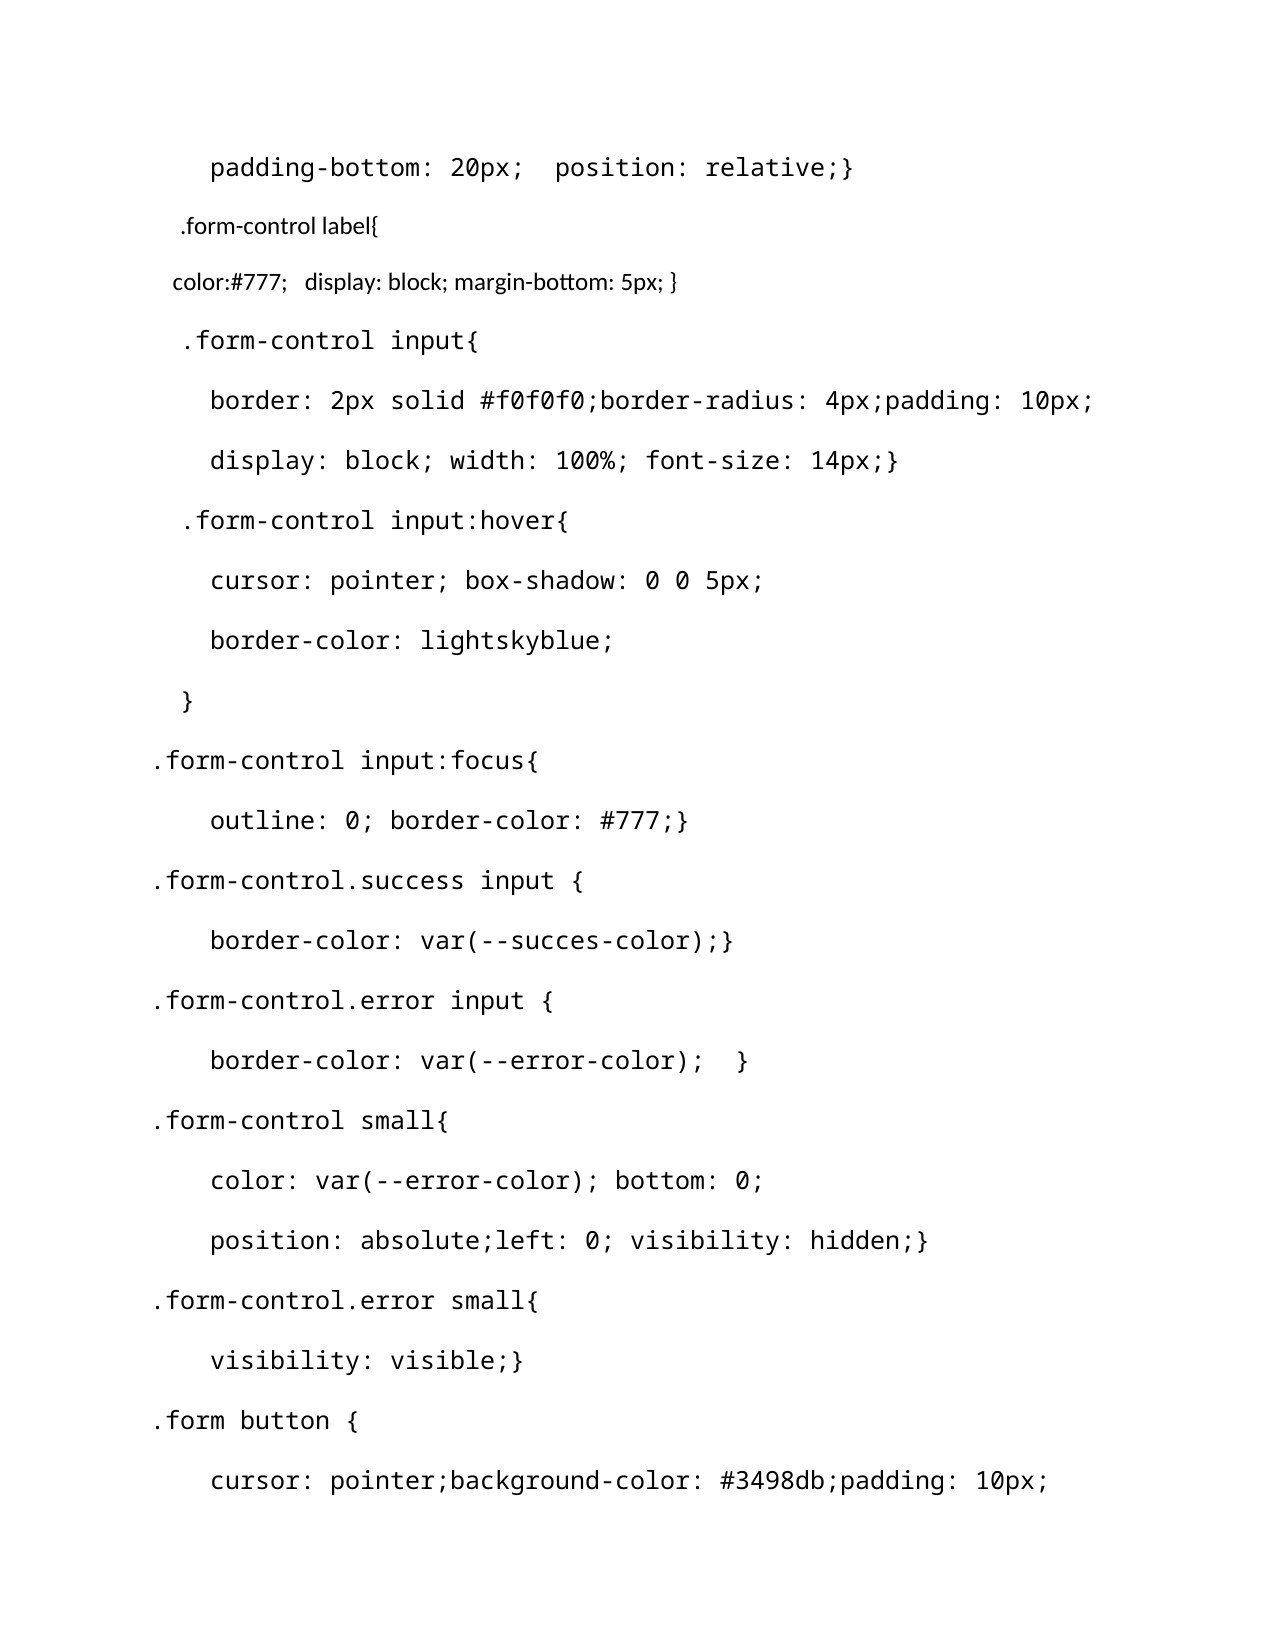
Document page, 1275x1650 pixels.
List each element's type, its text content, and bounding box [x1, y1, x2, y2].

text border-color: var(--succes-color);} [150, 922, 1125, 956]
text border-color: lightskyblue; [150, 622, 1125, 656]
text .form-control input:hover{ [150, 502, 1125, 536]
text .form-control.success input { [150, 862, 1125, 896]
text color:#777; display: block; margin-bottom: 5px; } [150, 266, 1125, 297]
text color: var(--error-color); bottom: 0; [150, 1162, 1125, 1196]
text padding-bottom: 20px; position: relative;} [150, 150, 1125, 184]
text visibility: visible;} [150, 1342, 1125, 1376]
text .form button { [150, 1402, 1125, 1436]
text cursor: pointer; box-shadow: 0 0 5px; [150, 562, 1125, 596]
text outline: 0; border-color: #777;} [150, 802, 1125, 836]
text cursor: pointer;background-color: #3498db;padding: 10px; [150, 1462, 1125, 1496]
text .form-control small{ [150, 1102, 1125, 1136]
text border-color: var(--error-color); } [150, 1042, 1125, 1076]
text .form-control input:focus{ [150, 742, 1125, 776]
text .form-control input{ [150, 322, 1125, 356]
text } [150, 682, 1125, 716]
text .form-control label{ [150, 210, 1125, 241]
text display: block; width: 100%; font-size: 14px;} [150, 442, 1125, 476]
text border: 2px solid #f0f0f0;border-radius: 4px;padding: 10px; [150, 382, 1125, 416]
text .form-control.error small{ [150, 1282, 1125, 1316]
text position: absolute;left: 0; visibility: hidden;} [150, 1222, 1125, 1256]
text .form-control.error input { [150, 982, 1125, 1016]
